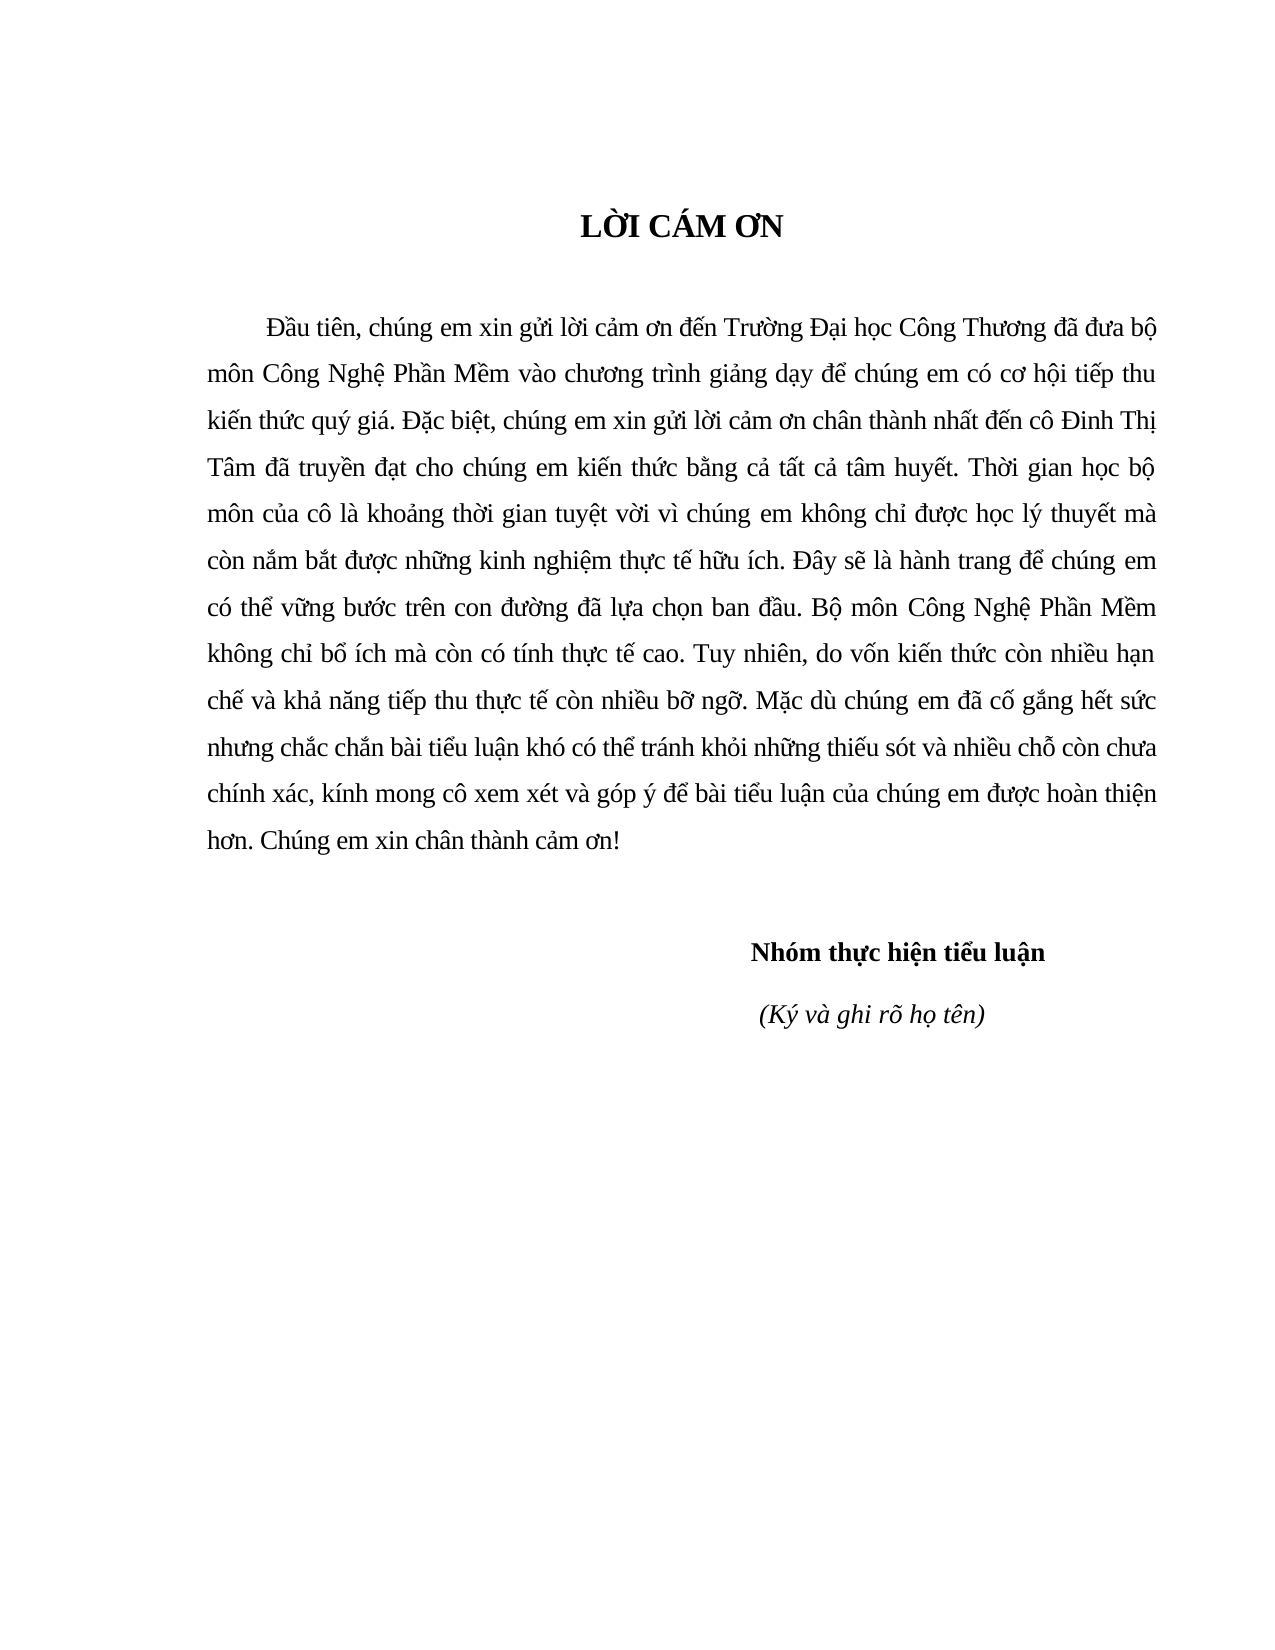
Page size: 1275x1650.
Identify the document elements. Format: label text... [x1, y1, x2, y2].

text (Ký và ghi rõ họ tên) [207, 998, 1157, 1029]
text Nhóm thực hiện tiểu luận [207, 936, 1157, 967]
text LỜI CÁM ƠN [207, 207, 1157, 245]
text Đầu tiên, chúng em xin gửi lời cảm ơn đến Trường Đại học Công Thương đã đưa bộ môn Công Nghệ Phần Mềm vào chương trình giảng dạy để chúng em có cơ hội tiếp thu kiến thức quý giá. Đặc biệt, chúng em xin gửi lời cảm ơn chân thành nhất đến cô Đinh Thị Tâm đã truyền đạt cho chúng em kiến thức bằng cả tất cả tâm huyết. Thời gian học bộ môn của cô là khoảng thời gian tuyệt vời vì chúng em không chỉ được học lý thuyết mà còn nắm bắt được những kinh nghiệm thực tế hữu ích. Đây sẽ là hành trang để chúng em có thể vững bước trên con đường đã lựa chọn ban đầu. Bộ môn Công Nghệ Phần Mềm không chỉ bổ ích mà còn có tính thực tế cao. Tuy nhiên, do vốn kiến thức còn nhiều hạn chế và khả năng tiếp thu thực tế còn nhiều bỡ ngỡ. Mặc dù chúng em đã cố gắng hết sức nhưng chắc chắn bài tiểu luận khó có thể tránh khỏi những thiếu sót và nhiều chỗ còn chưa chính xác, kính mong cô xem xét và góp ý để bài tiểu luận của chúng em được hoàn thiện hơn. Chúng em xin chân thành cảm ơn! [207, 311, 1157, 855]
